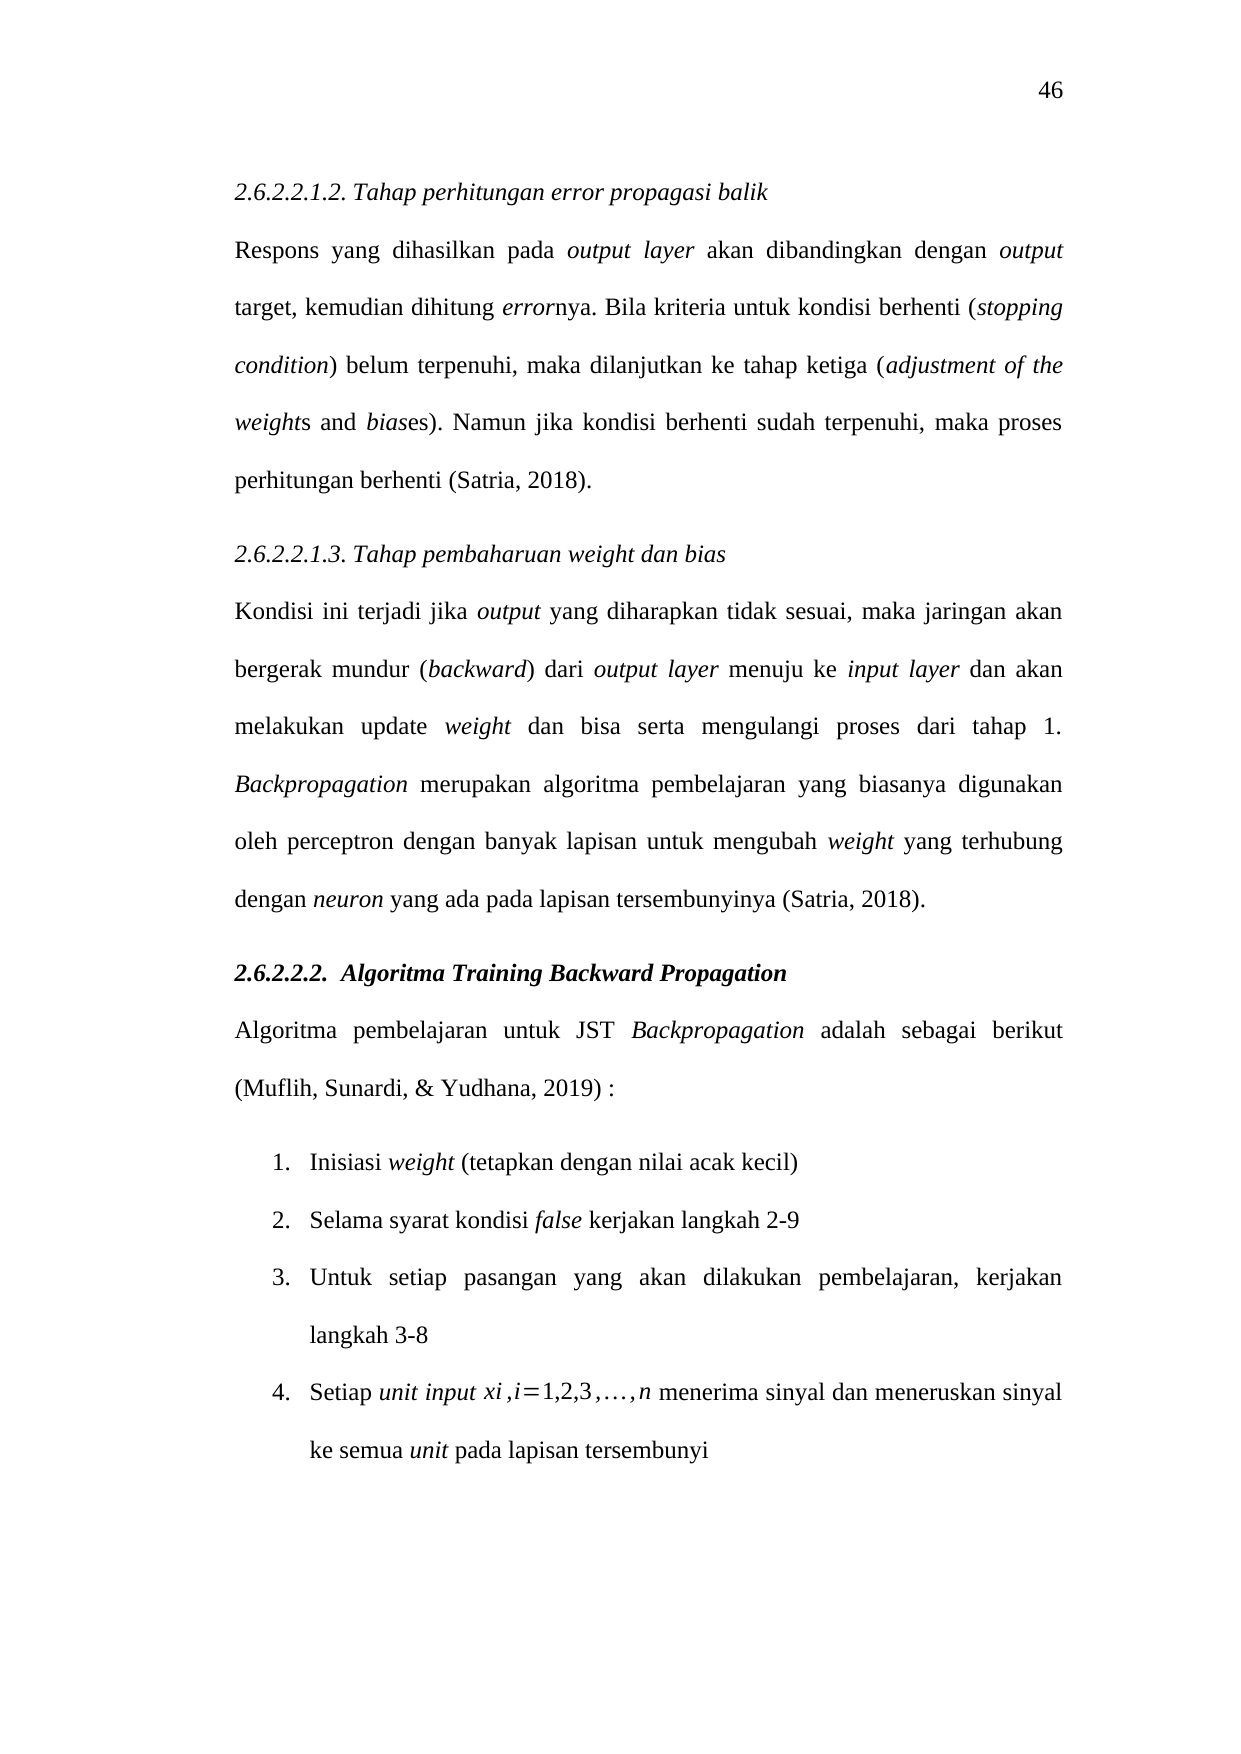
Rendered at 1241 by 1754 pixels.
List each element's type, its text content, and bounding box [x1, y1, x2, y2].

list Inisiasi weight (tetapkan dengan nilai acak kecil) [272, 1147, 1063, 1176]
subtitle Tahap pembaharuan weight dan bias [234, 539, 1063, 568]
subtitle Tahap perhitungan error propagasi balik [234, 177, 1063, 206]
subtitle Algoritma Training Backward Propagation [234, 958, 1063, 987]
list Selama syarat kondisi false kerjakan langkah 2-9 [272, 1205, 1063, 1233]
text Algoritma pembelajaran untuk JST Backpropagation adalah sebagai berikut : [234, 1016, 1063, 1102]
text Kondisi ini terjadi jika output yang diharapkan tidak sesuai, maka jaringan akan bergerak mundur (backward) dari output layer menuju ke input layer dan akan melakukan update weight dan bisa serta mengulangi proses dari tahap 1. Backpropagation merupakan algoritma pembelajaran yang biasanya digunakan oleh perceptron dengan banyak lapisan untuk mengubah weight yang terhubung dengan neuron yang ada pada lapisan tersembunyinya . [234, 596, 1063, 913]
text Respons yang dihasilkan pada output layer akan dibandingkan dengan output target, kemudian dihitung errornya. Bila kriteria untuk kondisi berhenti (stopping condition) belum terpenuhi, maka dilanjutkan ke tahap ketiga (adjustment of the weights and biases). Namun jika kondisi berhenti sudah terpenuhi, maka proses perhitungan berhenti . [234, 235, 1063, 493]
list Untuk setiap pasangan yang akan dilakukan pembelajaran, kerjakan langkah 3-8 [272, 1262, 1063, 1348]
list Setiap unit input menerima sinyal dan meneruskan sinyal ke semua unit pada lapisan tersembunyi [272, 1377, 1063, 1463]
